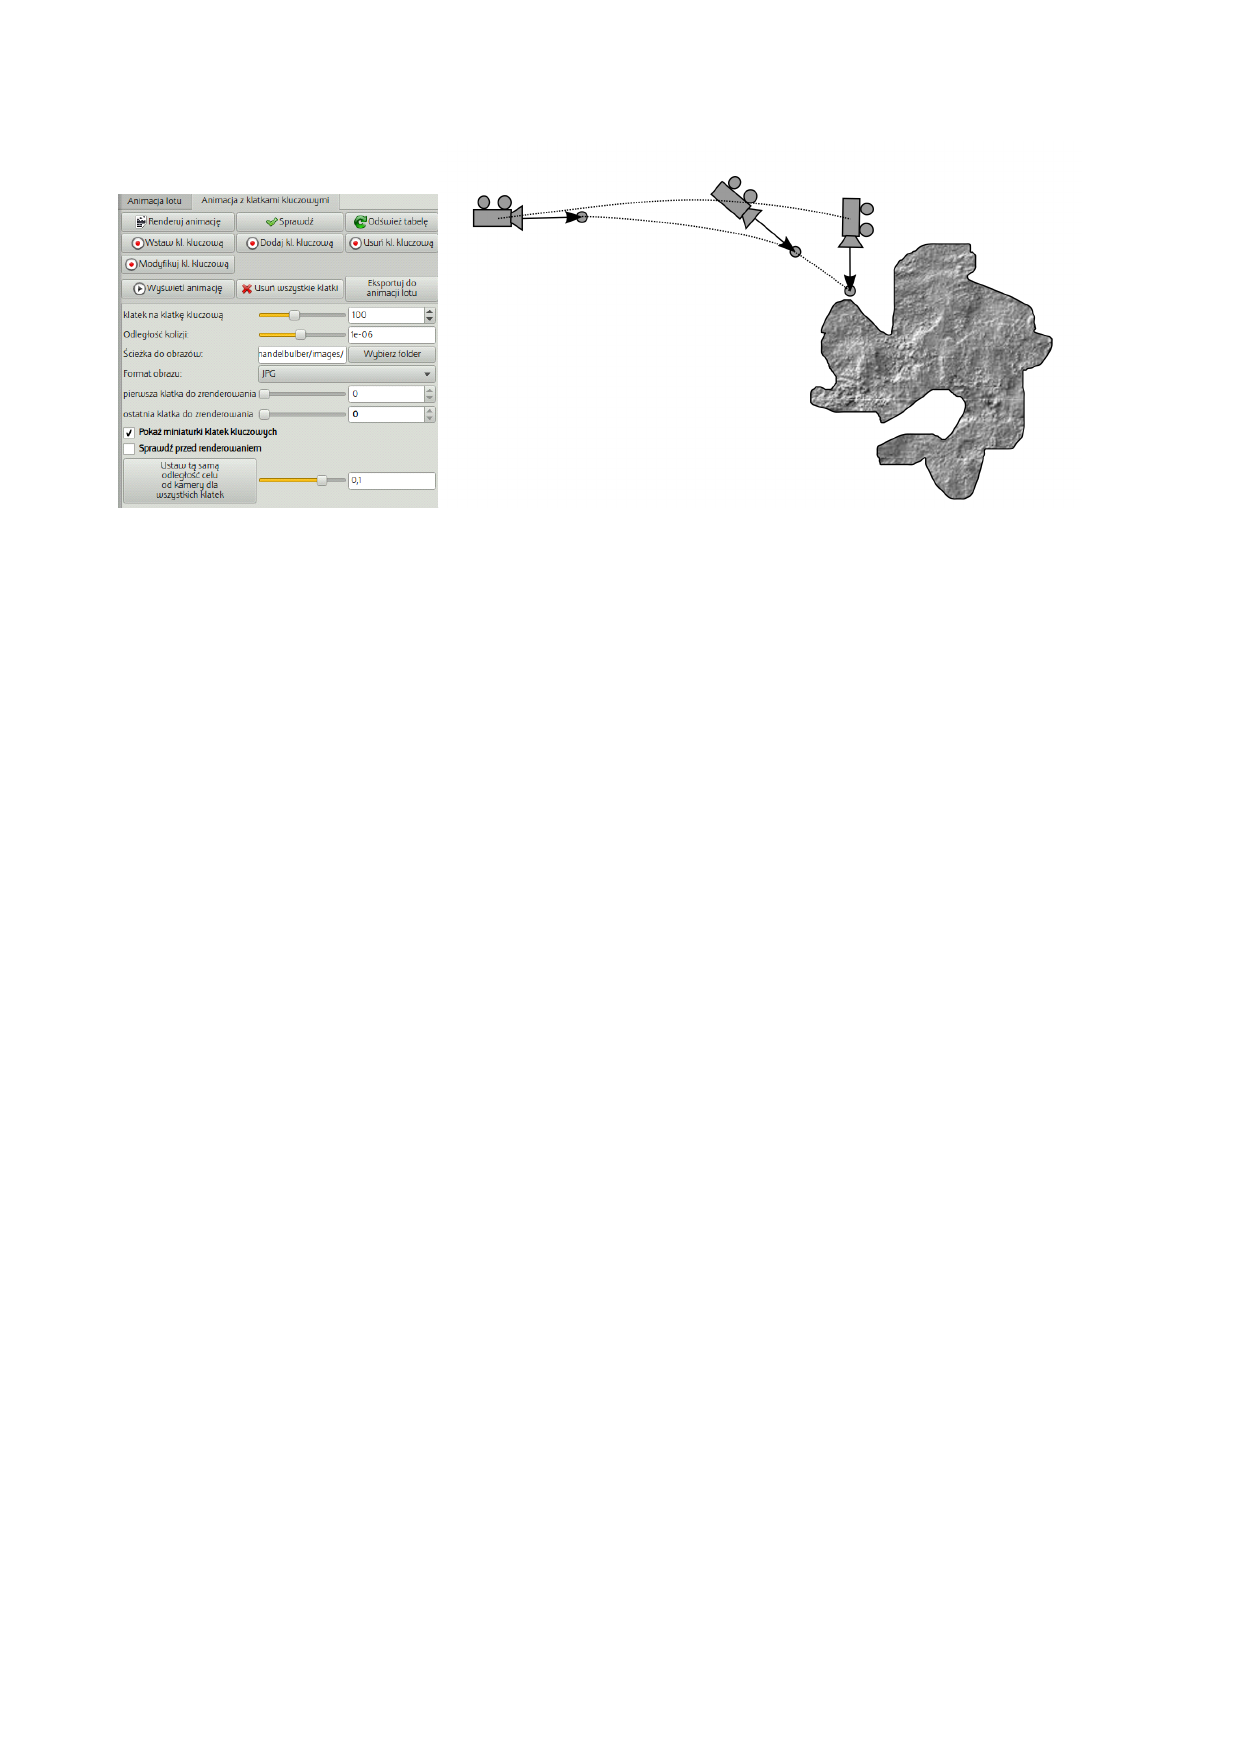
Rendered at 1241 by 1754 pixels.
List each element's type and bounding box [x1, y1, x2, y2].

picture [118, 141, 1083, 508]
